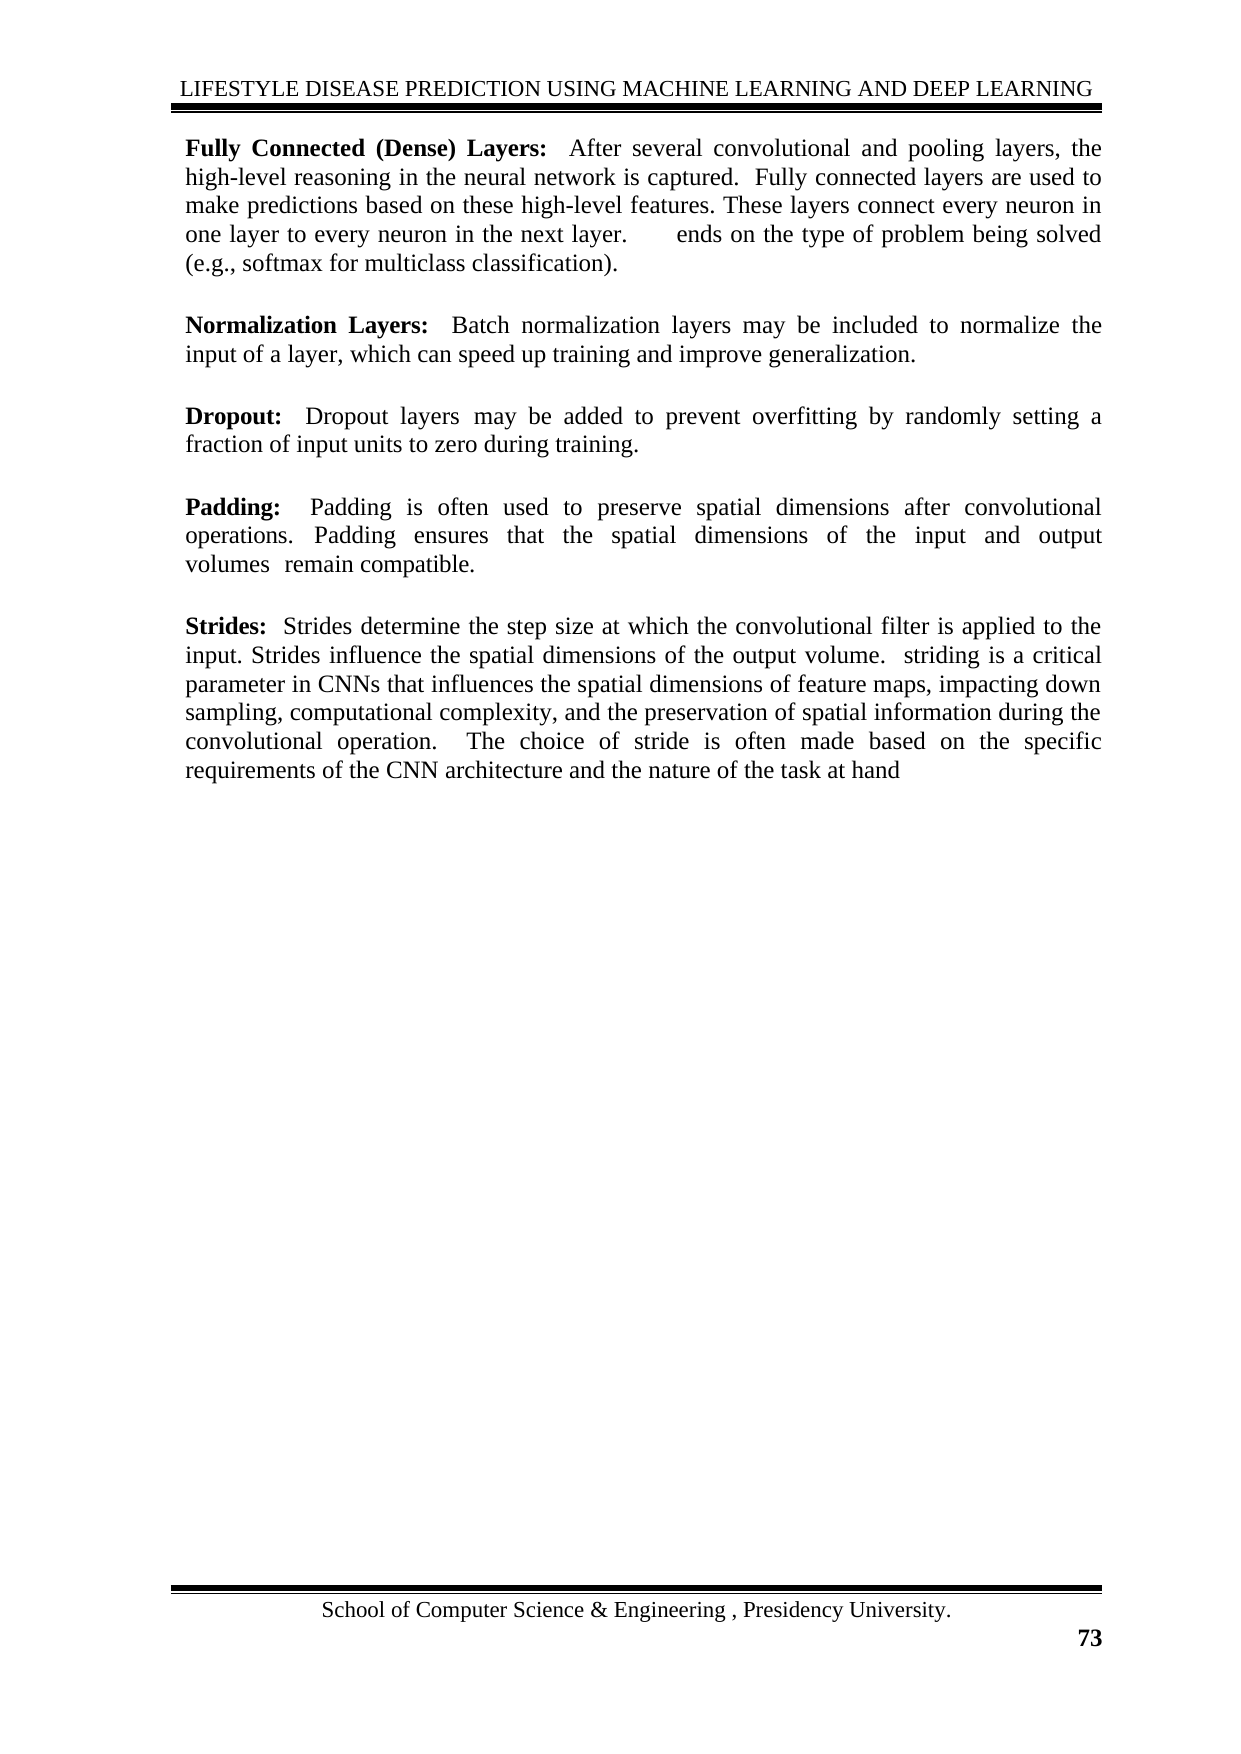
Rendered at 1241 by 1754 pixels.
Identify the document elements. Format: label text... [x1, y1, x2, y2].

text Fully Connected (Dense) Layers: After several convolutional and pooling layers, the high-level reasoning in the neural network is captured. Fully connected layers are used to make predictions based on these high-level features. These layers connect every neuron in one layer to every neuron in the next layer. ends on the type of problem being solved (e.g., softmax for multiclass classification). [185, 133, 1102, 277]
text Padding: Padding is often used to preserve spatial dimensions after convolutional operations. Padding ensures that the spatial dimensions of the input and output volumes remain compatible. [185, 492, 1102, 578]
text Strides: Strides determine the step size at which the convolutional filter is applied to the input. Strides influence the spatial dimensions of the output volume. striding is a critical parameter in CNNs that influences the spatial dimensions of feature maps, impacting down sampling, computational complexity, and the preservation of spatial information during the convolutional operation. The choice of stride is often made based on the specific requirements of the CNN architecture and the nature of the task at hand [185, 611, 1102, 784]
text Normalization Layers: Batch normalization layers may be included to normalize the input of a layer, which can speed up training and improve generalization. [185, 310, 1102, 367]
text Dropout: Dropout layers may be added to prevent overfitting by randomly setting a fraction of input units to zero during training. [185, 401, 1102, 458]
